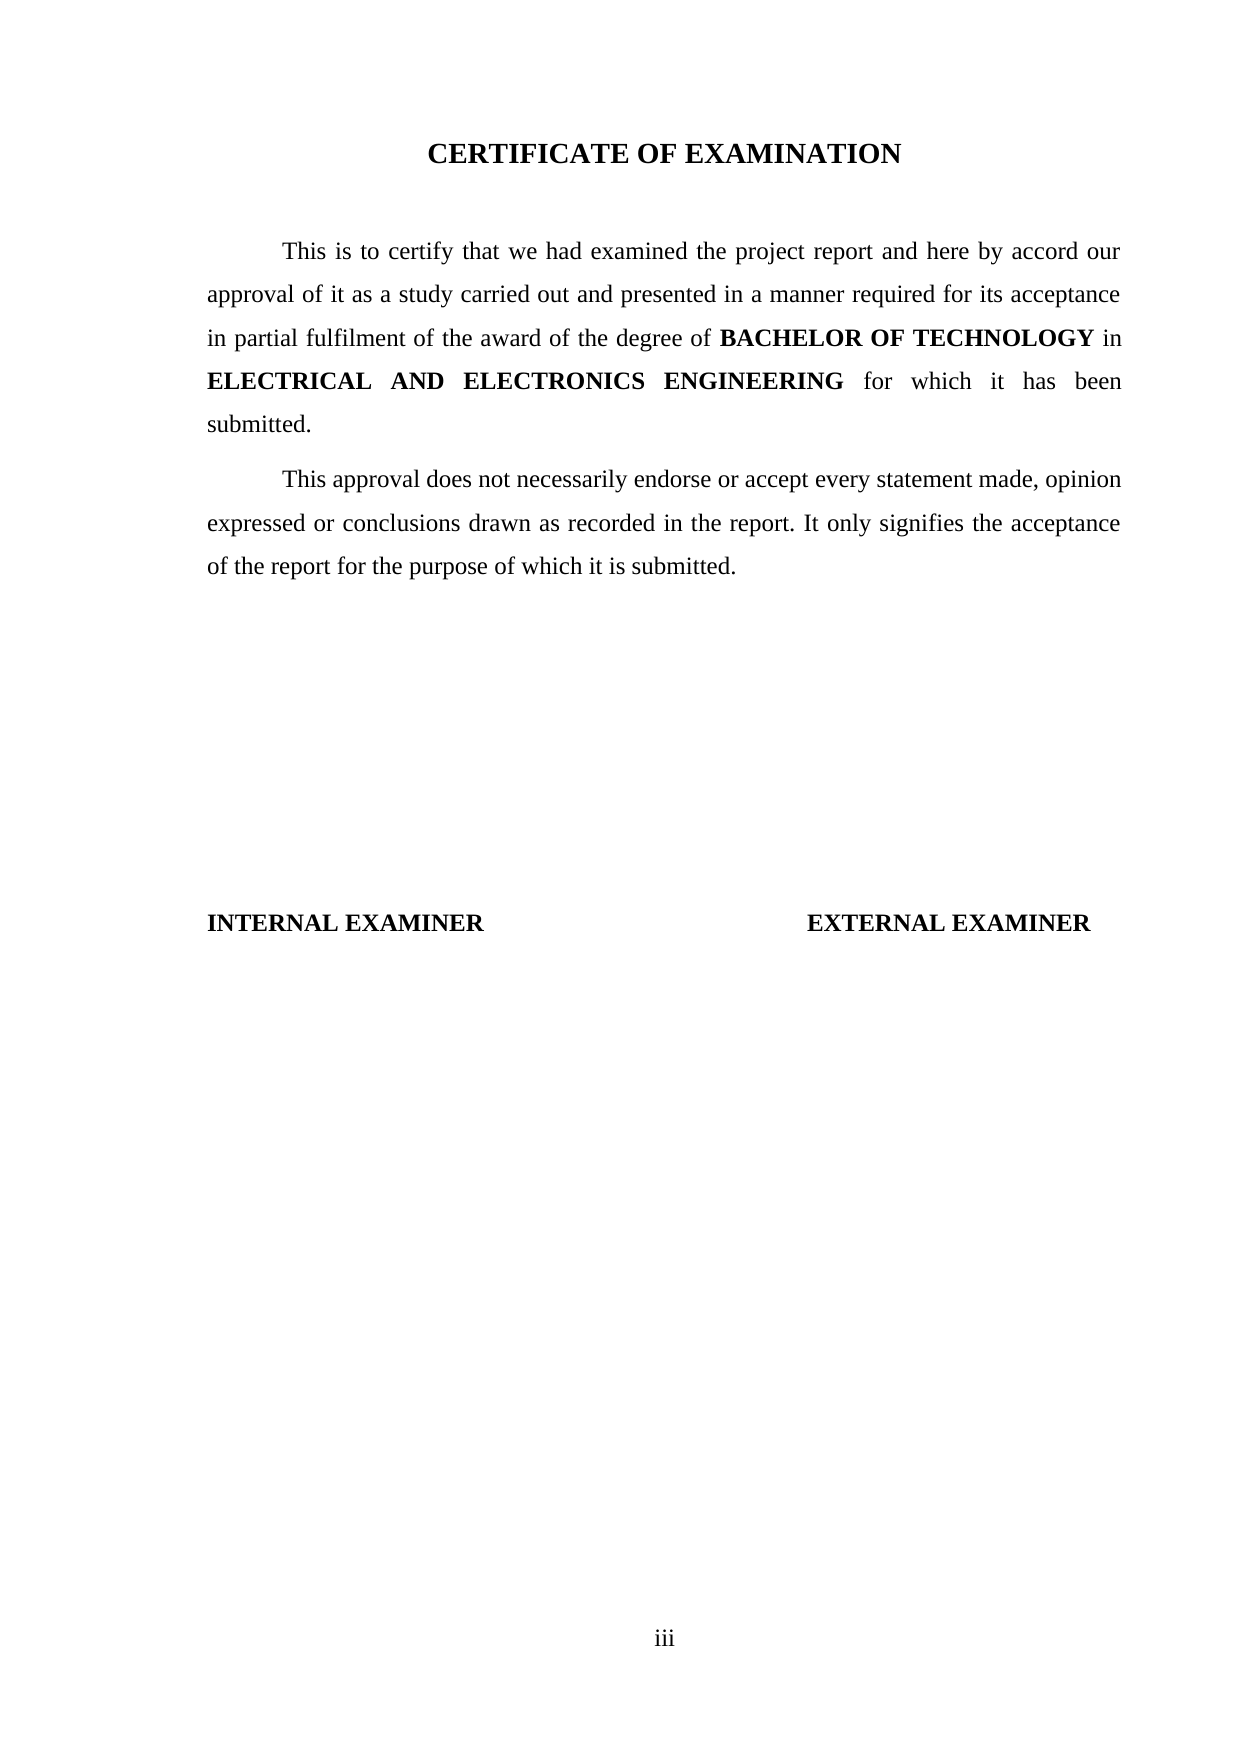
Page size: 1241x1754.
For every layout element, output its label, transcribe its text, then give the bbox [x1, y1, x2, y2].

text CERTIFICATE OF EXAMINATION [207, 136, 1122, 169]
text INTERNAL EXAMINER EXTERNAL EXAMINER [207, 908, 1122, 937]
text This is to certify that we had examined the project report and here by accord our approval of it as a study carried out and presented in a manner required for its acceptance in partial fulfilment of the award of the degree of BACHELOR OF TECHNOLOGY in ELECTRICAL AND ELECTRONICS ENGINEERING for which it has been submitted. [207, 236, 1122, 438]
text This approval does not necessarily endorse or accept every statement made, opinion expressed or conclusions drawn as recorded in the report. It only signifies the acceptance of the report for the purpose of which it is submitted. [207, 464, 1122, 579]
